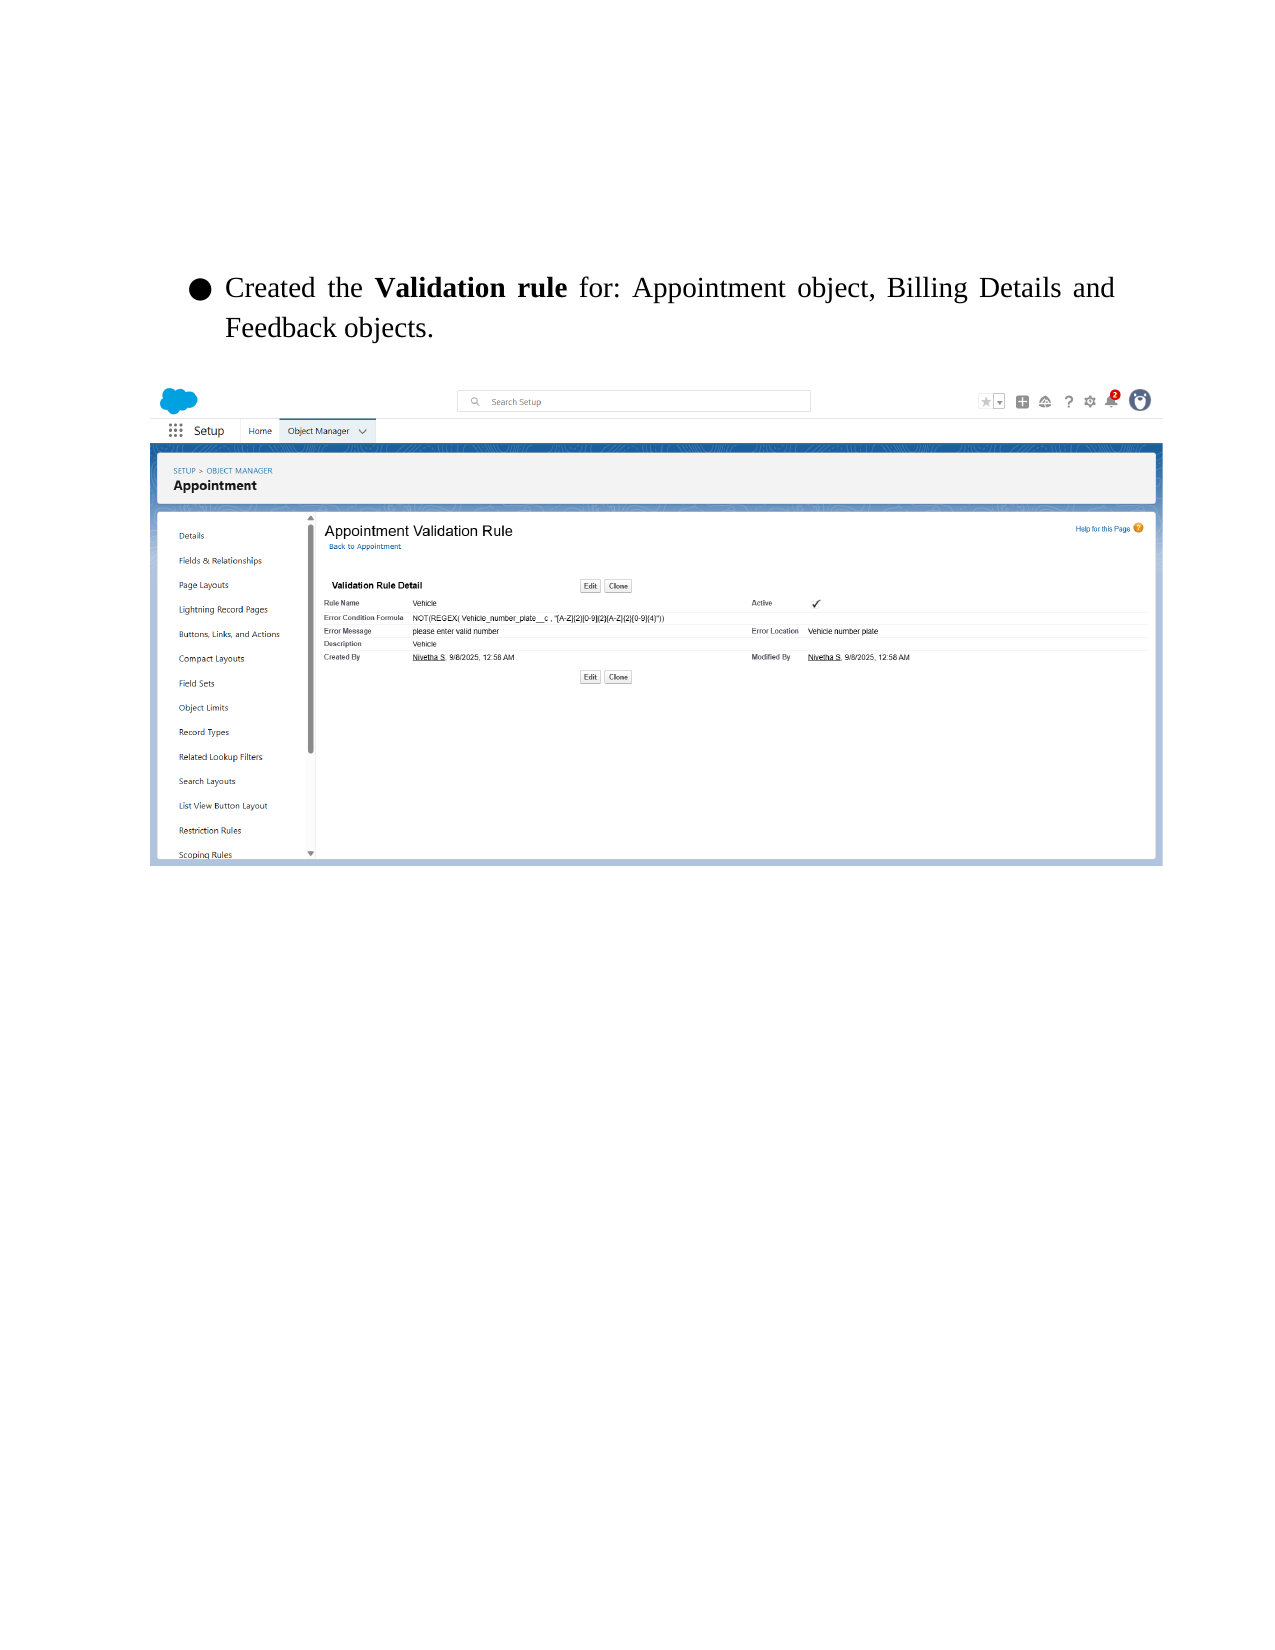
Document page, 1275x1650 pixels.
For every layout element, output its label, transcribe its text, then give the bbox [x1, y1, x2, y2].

list Created the Validation rule for: Appointment object, Billing Details and Feedback objects. [187, 266, 1124, 344]
picture [150, 385, 1163, 866]
